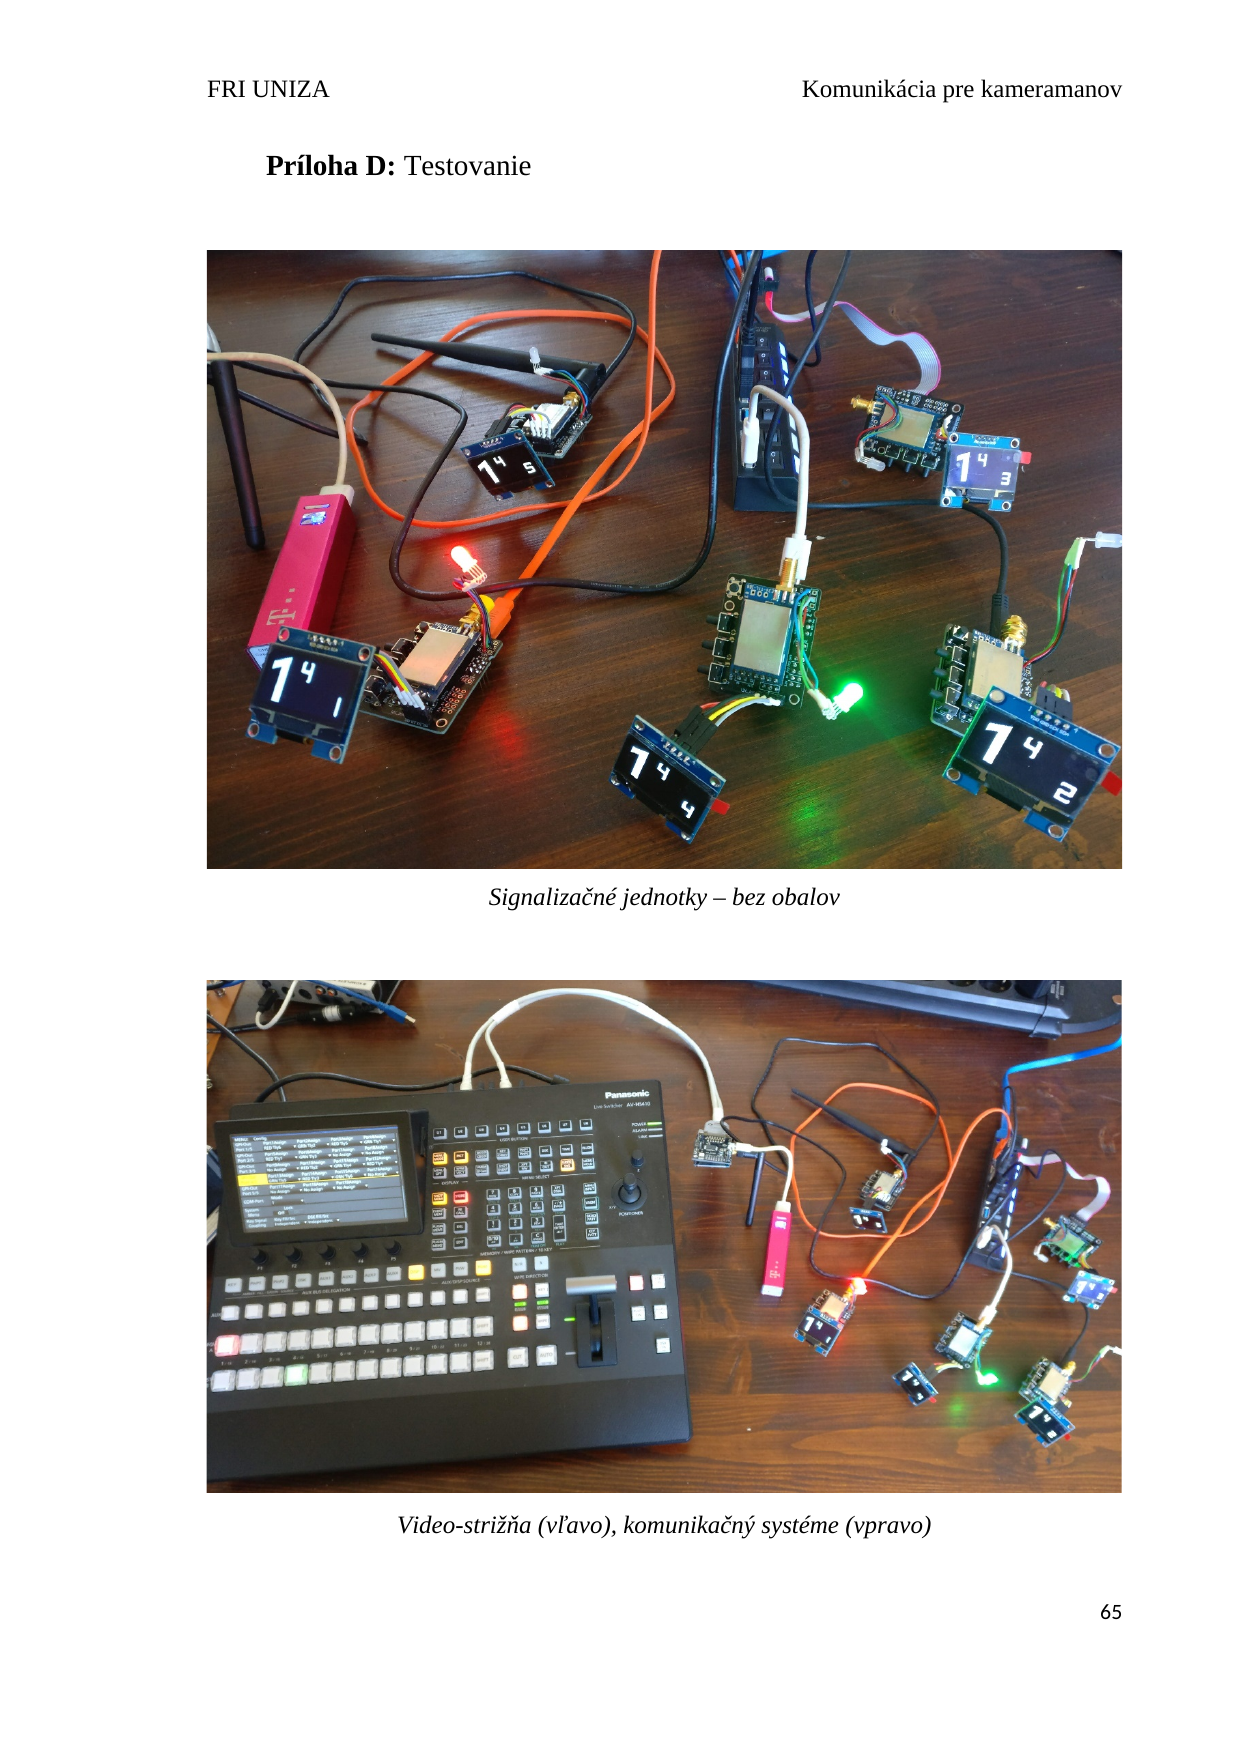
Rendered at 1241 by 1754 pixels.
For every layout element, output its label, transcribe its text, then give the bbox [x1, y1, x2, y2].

picture [206, 250, 1123, 869]
subtitle Príloha D: Testovanie [266, 148, 1122, 181]
picture [206, 980, 1122, 1493]
